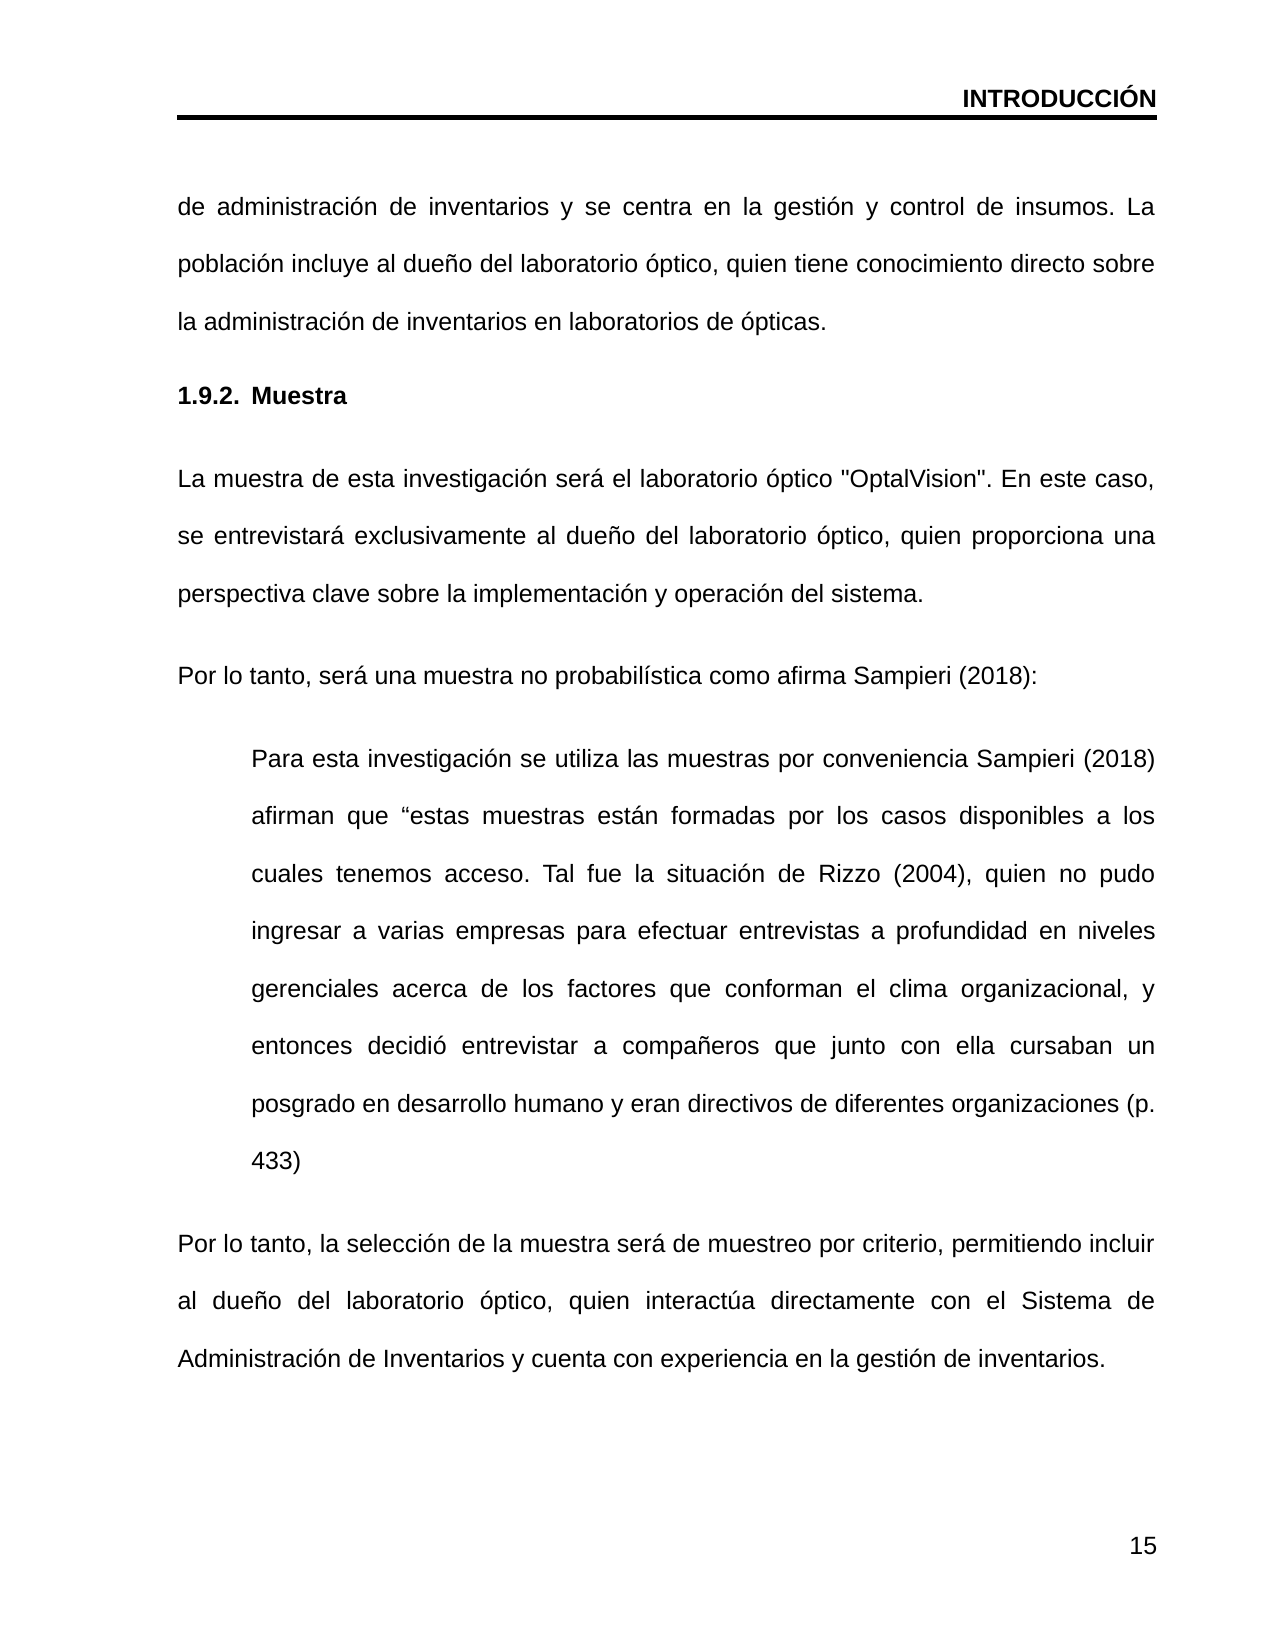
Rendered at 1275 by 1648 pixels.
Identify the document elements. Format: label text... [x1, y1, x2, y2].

text Por lo tanto, será una muestra no probabilística como afirma Sampieri (2018): [177, 661, 1157, 690]
subtitle Muestra [177, 381, 1157, 410]
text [177, 192, 1157, 336]
text Por lo tanto, la selección de la muestra será de muestreo por criterio, permitiendo incluir al dueño del laboratorio óptico, quien interactúa directamente con el Sistema de Administración de Inventarios y cuenta con experiencia en la gestión de inventarios. [177, 1229, 1157, 1372]
text La muestra de esta investigación será el laboratorio óptico "OptalVision". En este caso, se entrevistará exclusivamente al dueño del laboratorio óptico, quien proporciona una perspectiva clave sobre la implementación y operación del sistema. [177, 464, 1157, 607]
text Para esta investigación se utiliza las muestras por conveniencia Sampieri (2018) afirman que “estas muestras están formadas por los casos disponibles a los cuales tenemos acceso. Tal fue la situación de Rizzo (2004), quien no pudo ingresar a varias empresas para efectuar entrevistas a profundidad en niveles gerenciales acerca de los factores que conforman el clima organizacional, y entonces decidió entrevistar a compañeros que junto con ella cursaban un posgrado en desarrollo humano y eran directivos de diferentes organizaciones (p. 433) [251, 744, 1157, 1175]
